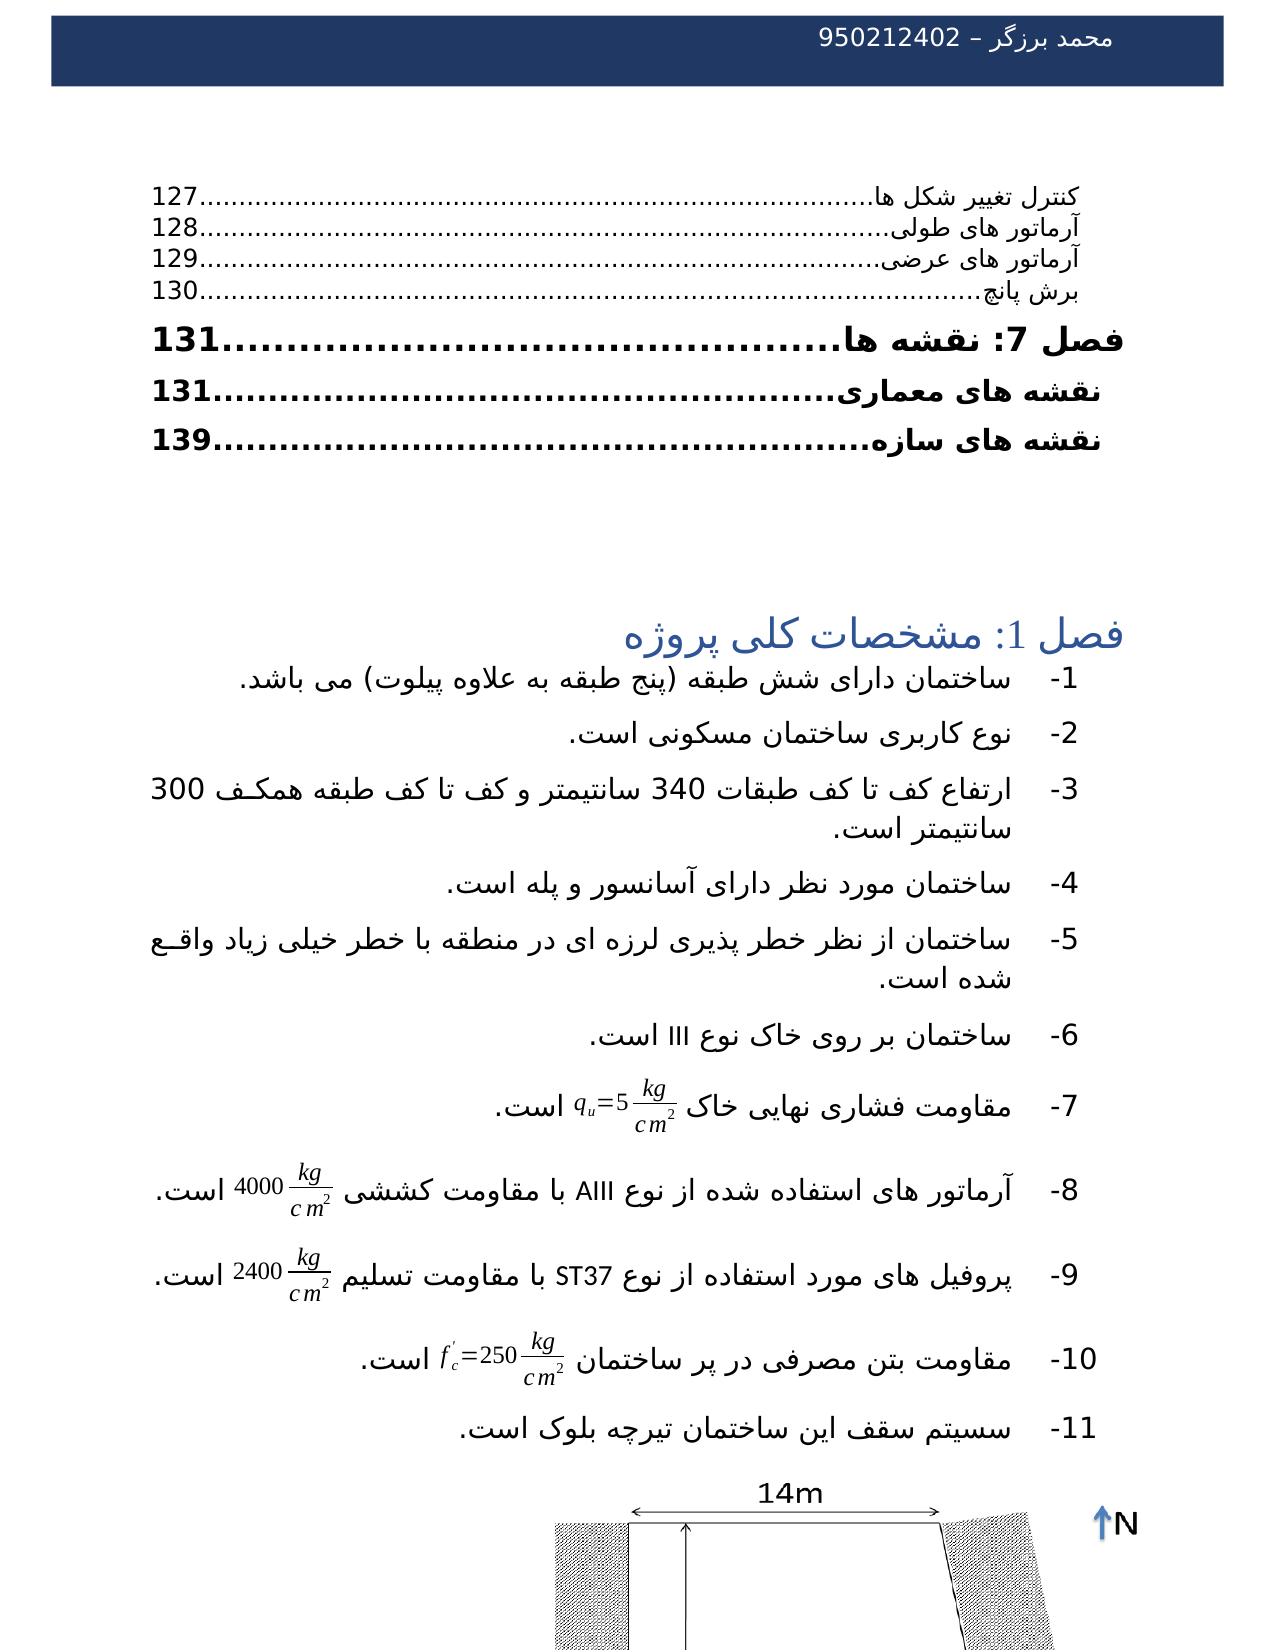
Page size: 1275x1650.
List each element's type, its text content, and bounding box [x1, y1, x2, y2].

list سسیتم سقف این ساختمان تیرچه بلوک است. [150, 1412, 1050, 1446]
list آرماتور های استفاده شده از نوع AIII با مقاومت کششی است. [150, 1159, 1050, 1221]
text نقشه های سازه 139 [150, 424, 1102, 458]
list مقاومت فشاری نهایی خاک است. [150, 1074, 1050, 1137]
list ساختمان از نظر خطر پذیری لرزه ای در منطقه با خطر خیلی زیاد واقع شده است. [150, 922, 1050, 995]
list نوع کاربری ساختمان مسکونی است. [150, 717, 1050, 751]
list ساختمان مورد نظر دارای آسانسور و پله است. [150, 867, 1050, 901]
list پروفیل های مورد استفاده از نوع ST37 با مقاومت تسلیم است. [150, 1243, 1050, 1306]
list ساختمان دارای شش طبقه (پنج طبقه به علاوه پیلوت) می باشد. [150, 661, 1050, 695]
text آرماتور های عرضی 129 [150, 245, 1079, 274]
text برش پانچ 130 [150, 276, 1079, 305]
picture [529, 1457, 1225, 1650]
list ساختمان بر روی خاک نوع III است. [150, 1017, 1050, 1053]
text آرماتور های طولی 128 [150, 213, 1079, 242]
list ارتفاع کف تا کف طبقات 340 سانتیمتر و کف تا کف طبقه همکف 300 سانتیمتر است. [150, 772, 1050, 845]
list مقاومت بتن مصرفی در پر ساختمان است. [150, 1328, 1050, 1390]
text کنترل تغییر شکل ها 127 [150, 182, 1079, 211]
text نقشه های معماری 131 [150, 374, 1102, 408]
subtitle فصل 1: مشخصات کلی پروژه [150, 609, 1125, 657]
text فصل 7: نقشه ها 131 [150, 320, 1125, 359]
